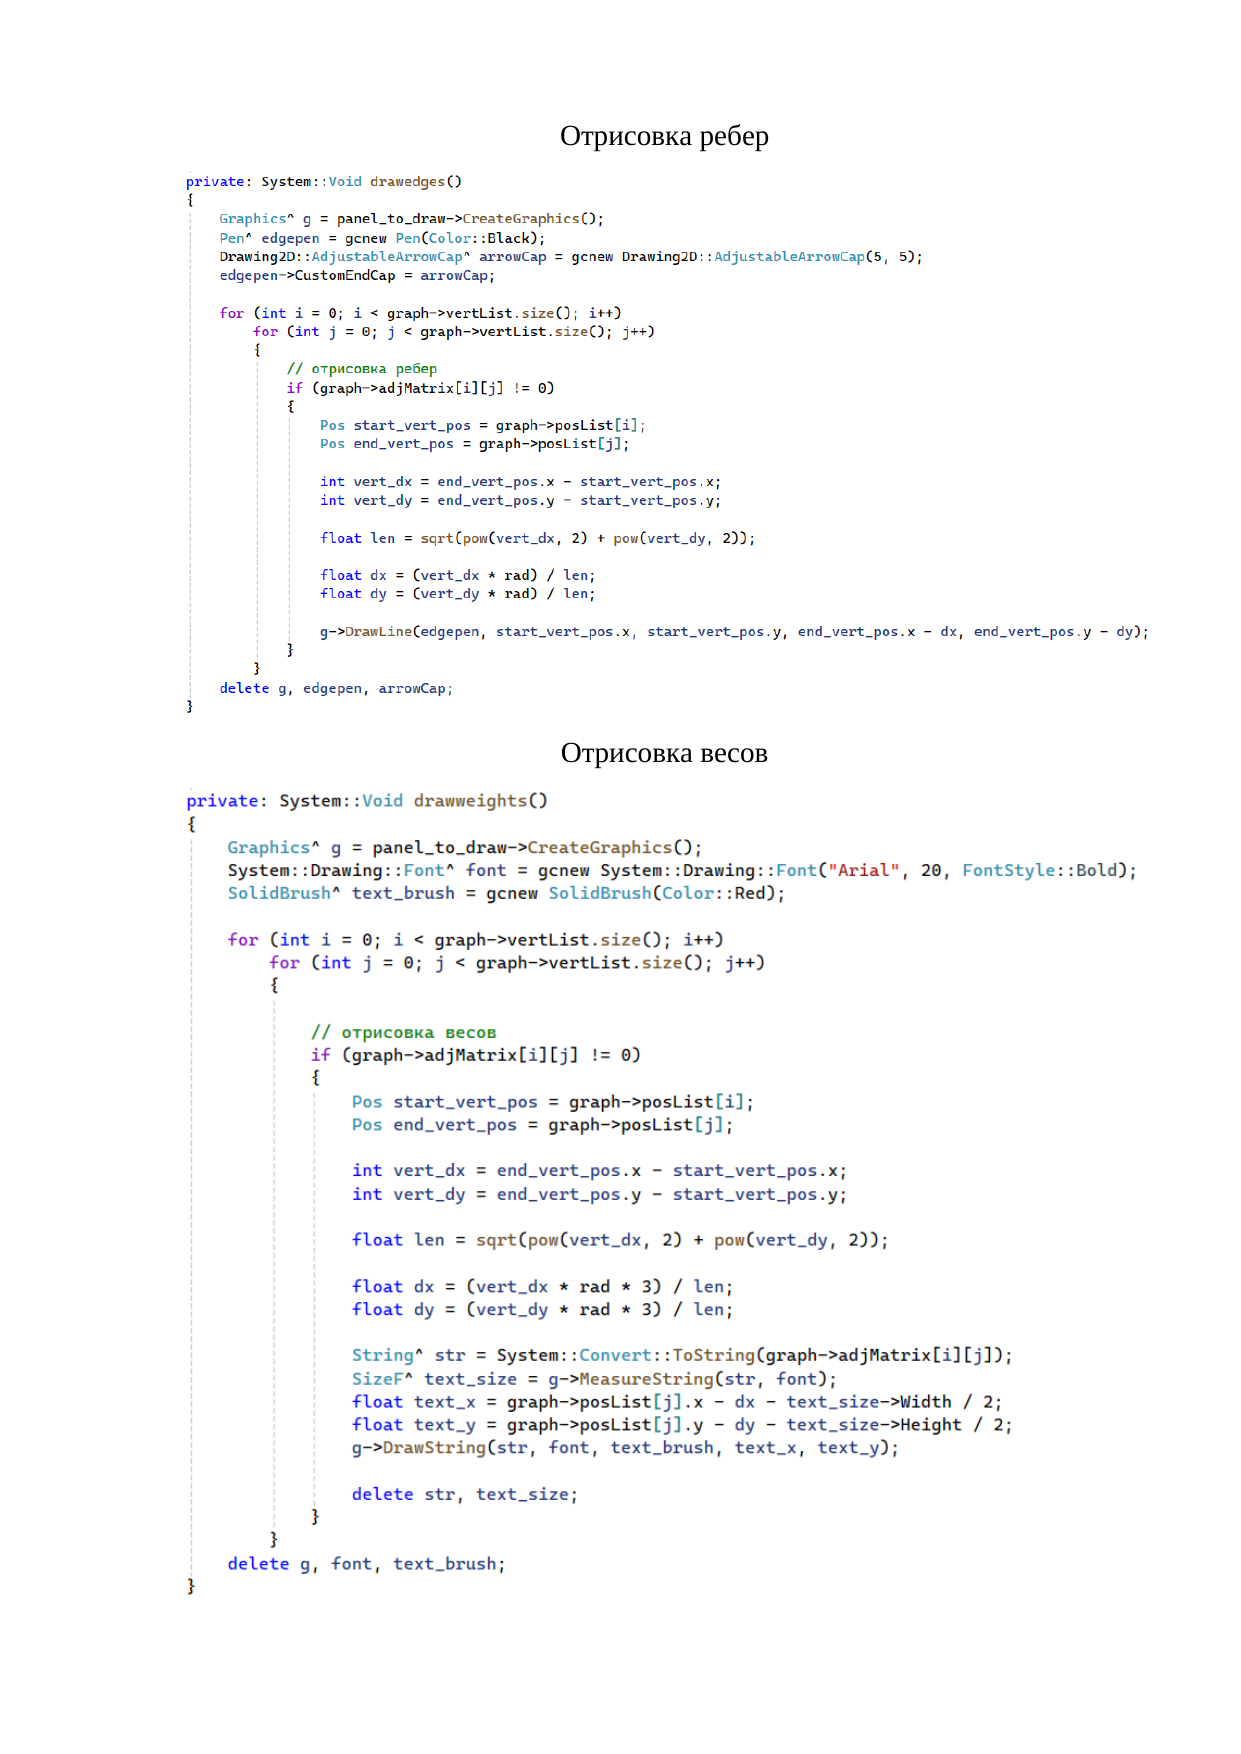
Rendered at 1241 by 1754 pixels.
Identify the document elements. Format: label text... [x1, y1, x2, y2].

text Отрисовка весов [177, 736, 1152, 769]
picture [177, 171, 1152, 717]
text Отрисовка ребер [177, 118, 1152, 152]
picture [177, 788, 1152, 1600]
